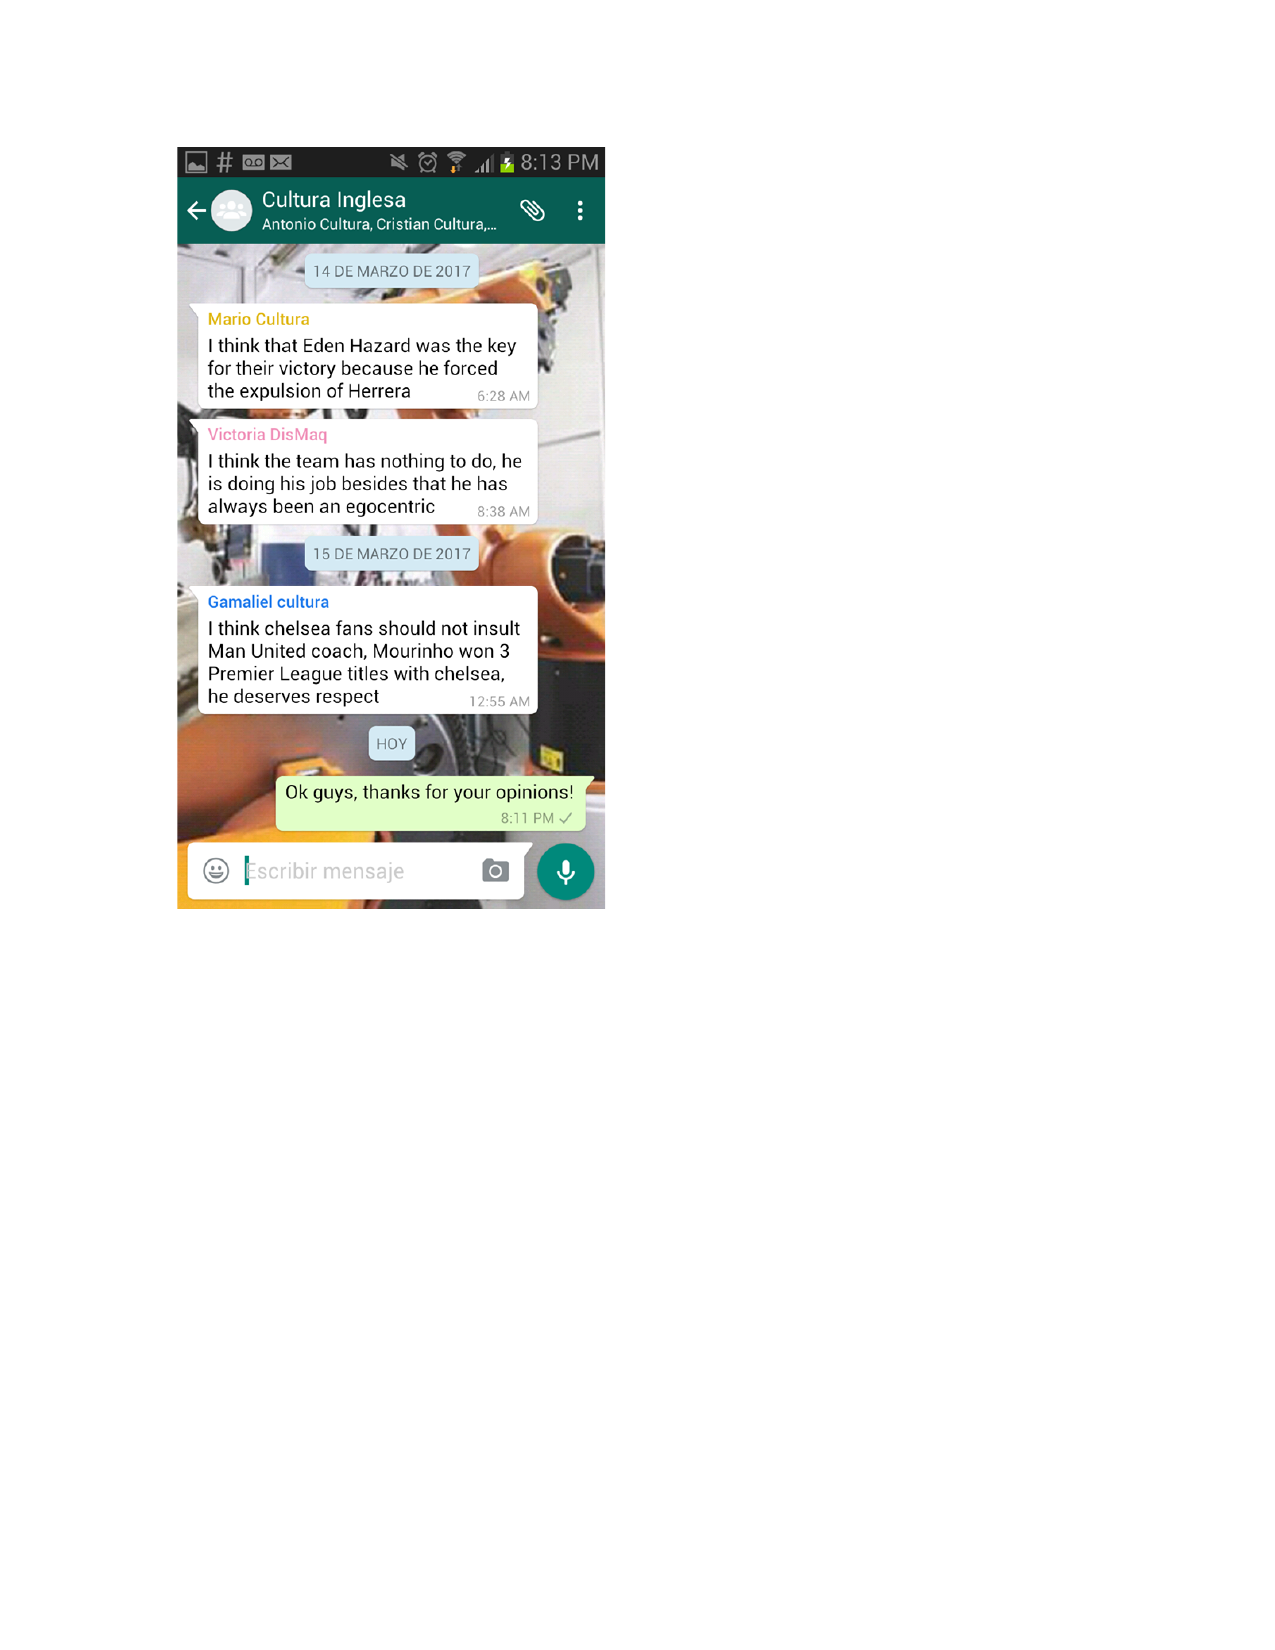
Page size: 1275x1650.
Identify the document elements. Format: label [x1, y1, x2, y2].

picture [177, 147, 606, 909]
